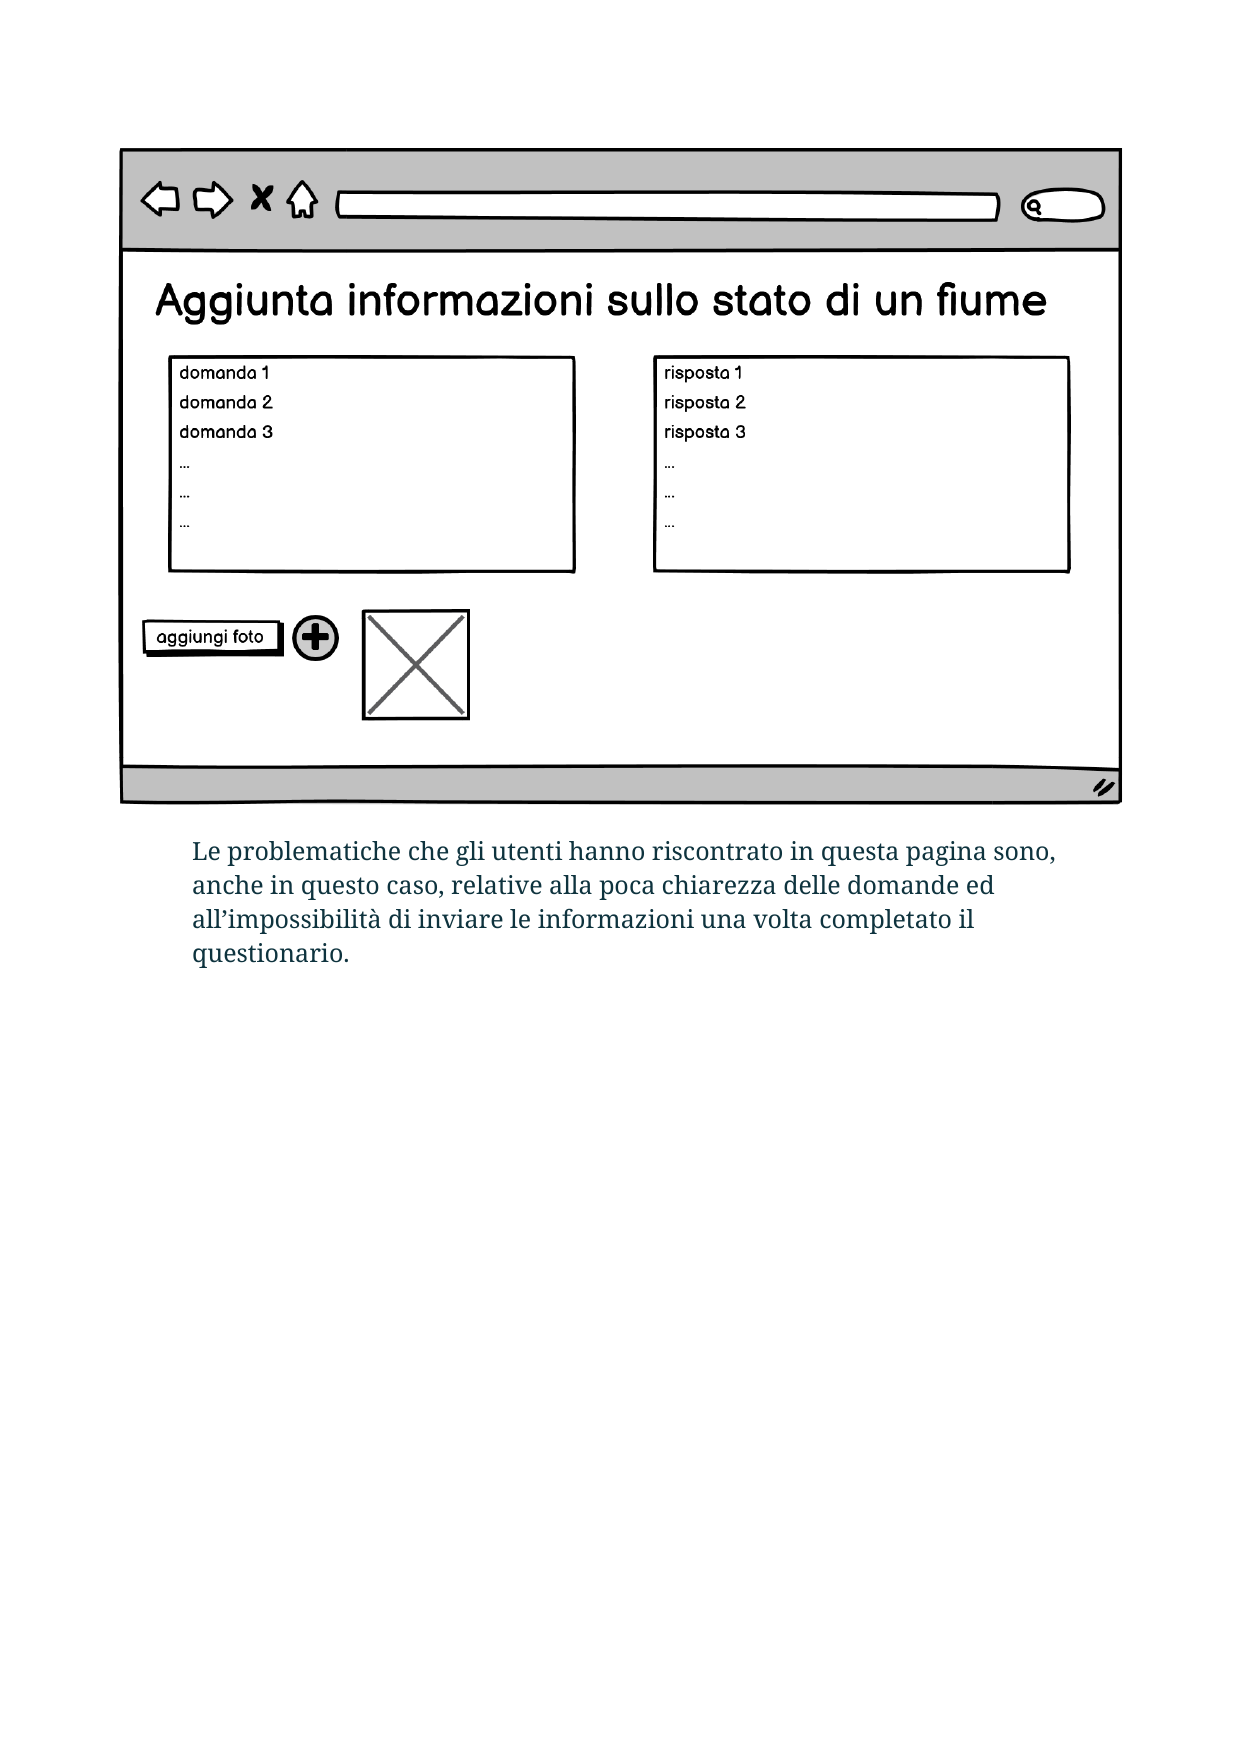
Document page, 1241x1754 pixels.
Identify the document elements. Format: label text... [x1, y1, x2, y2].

picture [118, 147, 1123, 805]
text Le problematiche che gli utenti hanno riscontrato in questa pagina sono, anche in questo caso, relative alla poca chiarezza delle domande ed all’impossibilità di inviare le informazioni una volta completato il questionario. [349, 834, 1122, 970]
